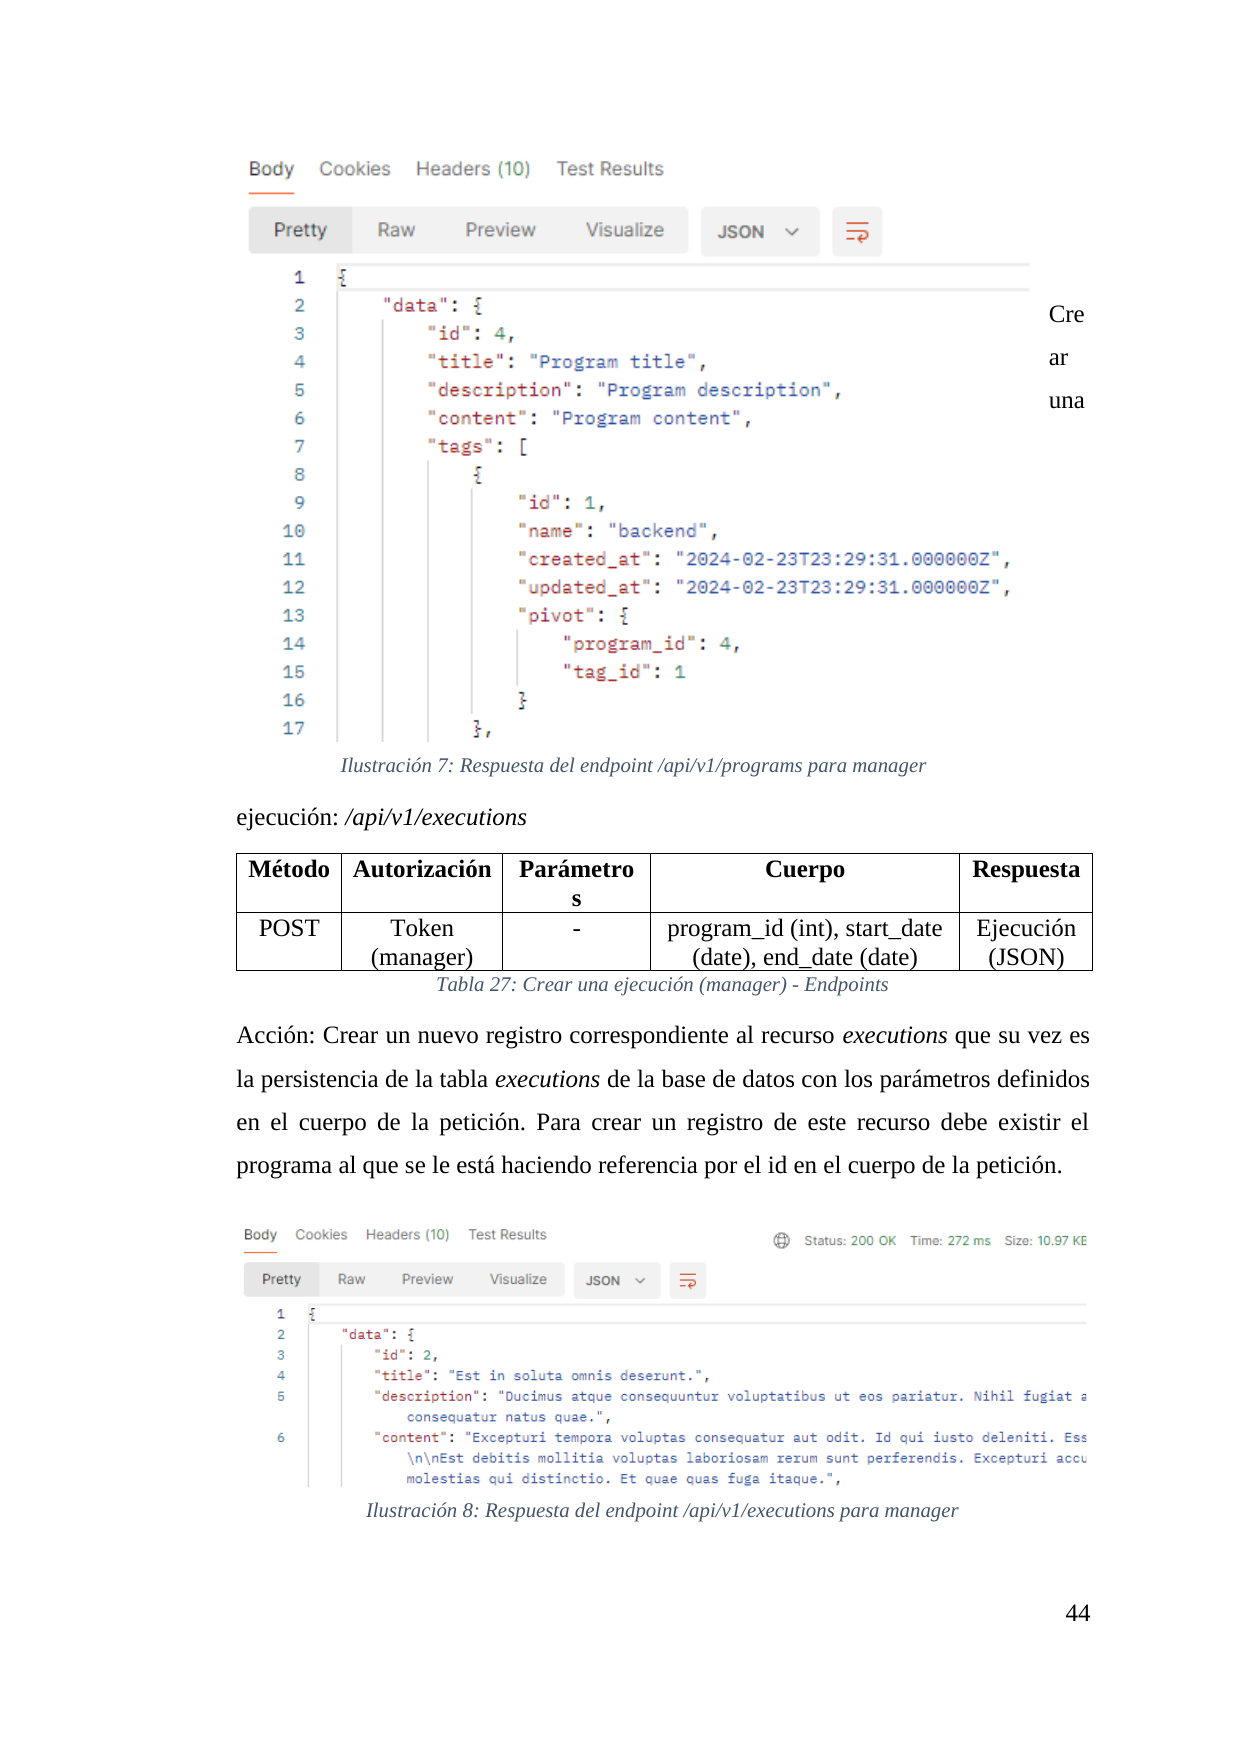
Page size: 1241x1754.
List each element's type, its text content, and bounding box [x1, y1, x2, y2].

text Tabla 27: Crear una ejecución (manager) - Endpoints [236, 971, 1090, 996]
table_cell POST [237, 913, 341, 970]
table_header Parámetros [503, 854, 650, 912]
table_cell Ejecución (JSON) [960, 913, 1092, 970]
table_header Cuerpo [651, 854, 959, 912]
table_header Respuesta [960, 854, 1092, 912]
table_cell program_id (int), start_date (date), end_date (date) [651, 913, 959, 970]
text Acción: Crear un nuevo registro correspondiente al recurso executions que su vez es la persistencia de la tabla executions de la base de datos con los parámetros definidos en el cuerpo de la petición. Para crear un registro de este recurso debe existir el programa al que se le está haciendo referencia por el id en el cuerpo de la petición. [236, 1021, 1090, 1179]
table_header Método [237, 854, 341, 912]
table_cell - [503, 913, 650, 970]
picture [236, 1220, 1086, 1486]
table_header Autorización [342, 854, 502, 912]
subtitle Crear una ejecución: /api/v1/executions [236, 299, 1090, 831]
table_cell Token (manager) [342, 913, 502, 970]
picture [236, 150, 1029, 740]
